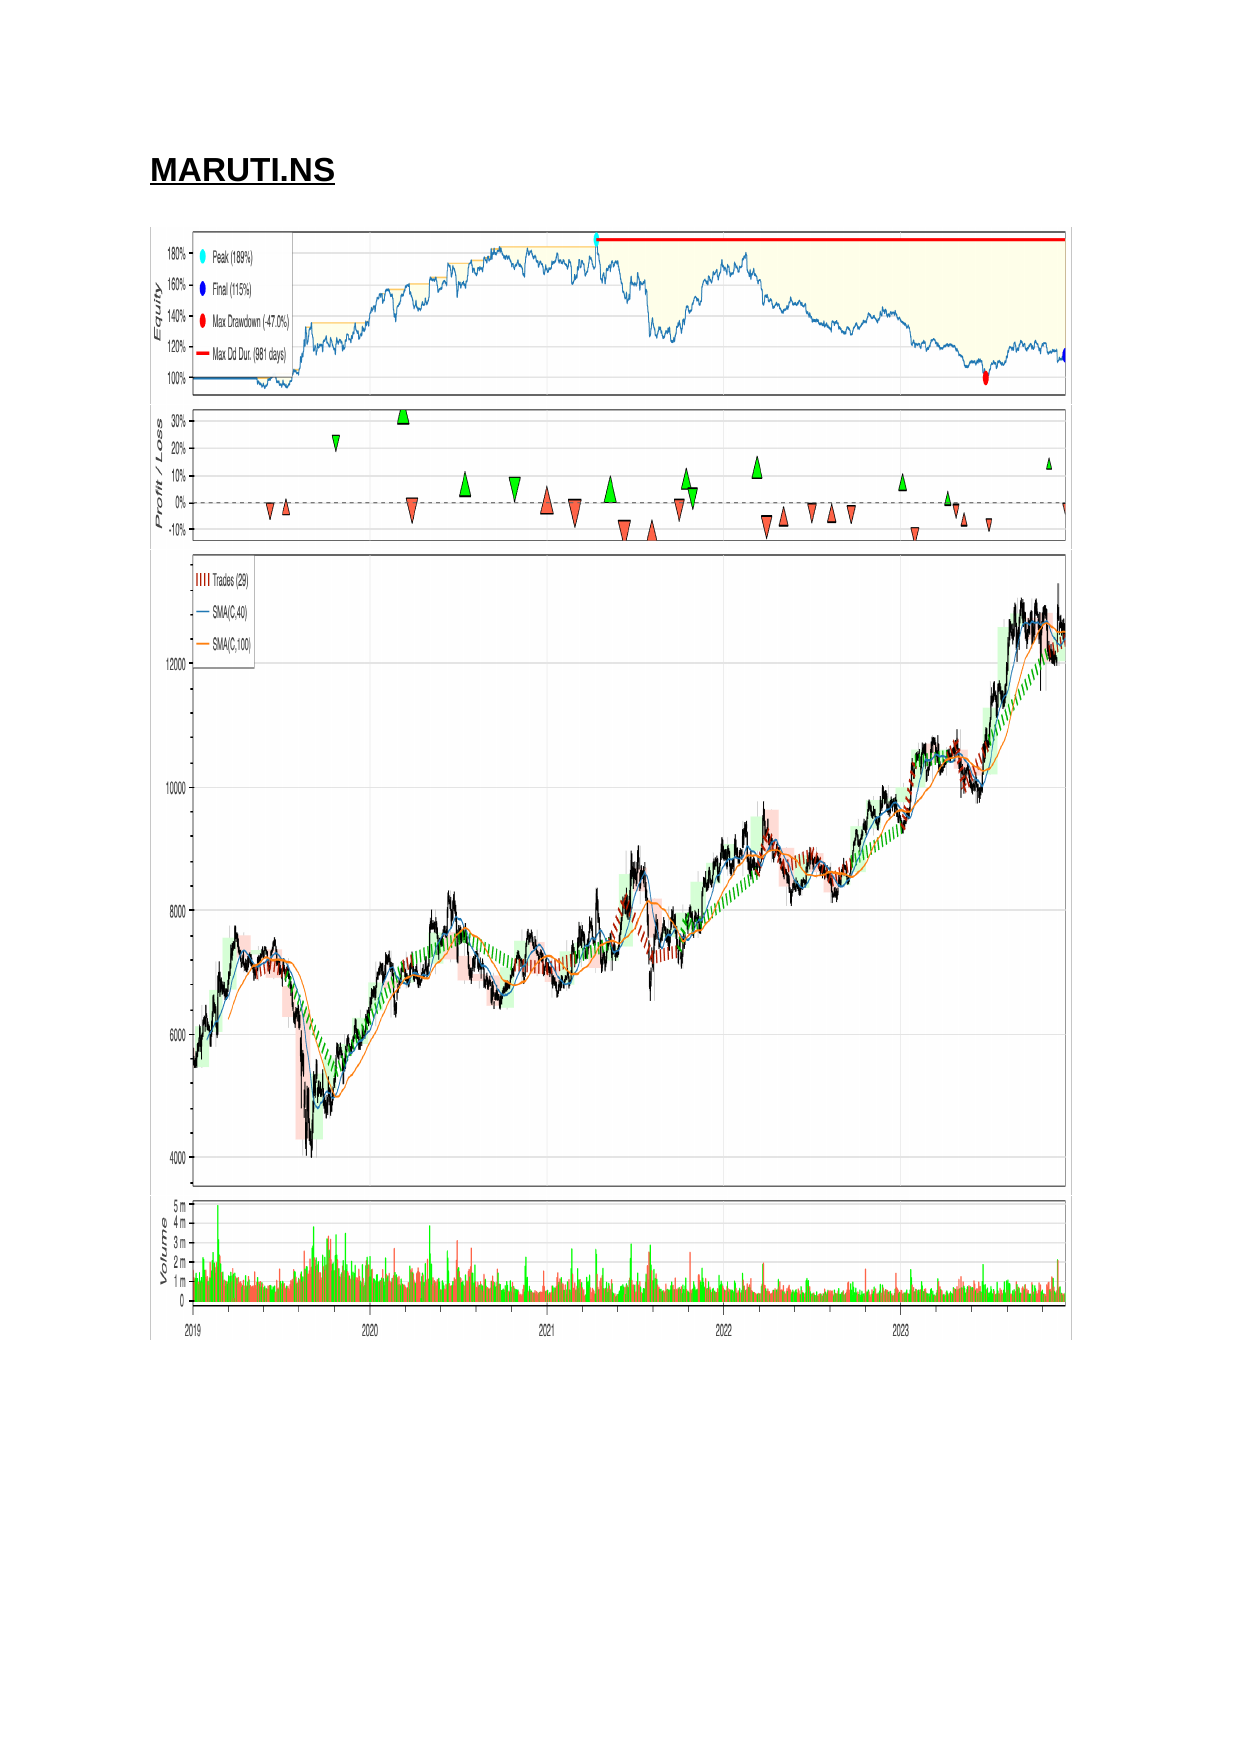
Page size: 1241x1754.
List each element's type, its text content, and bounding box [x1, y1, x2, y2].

picture [150, 226, 1091, 1340]
text MARUTI.NS [150, 150, 1090, 188]
